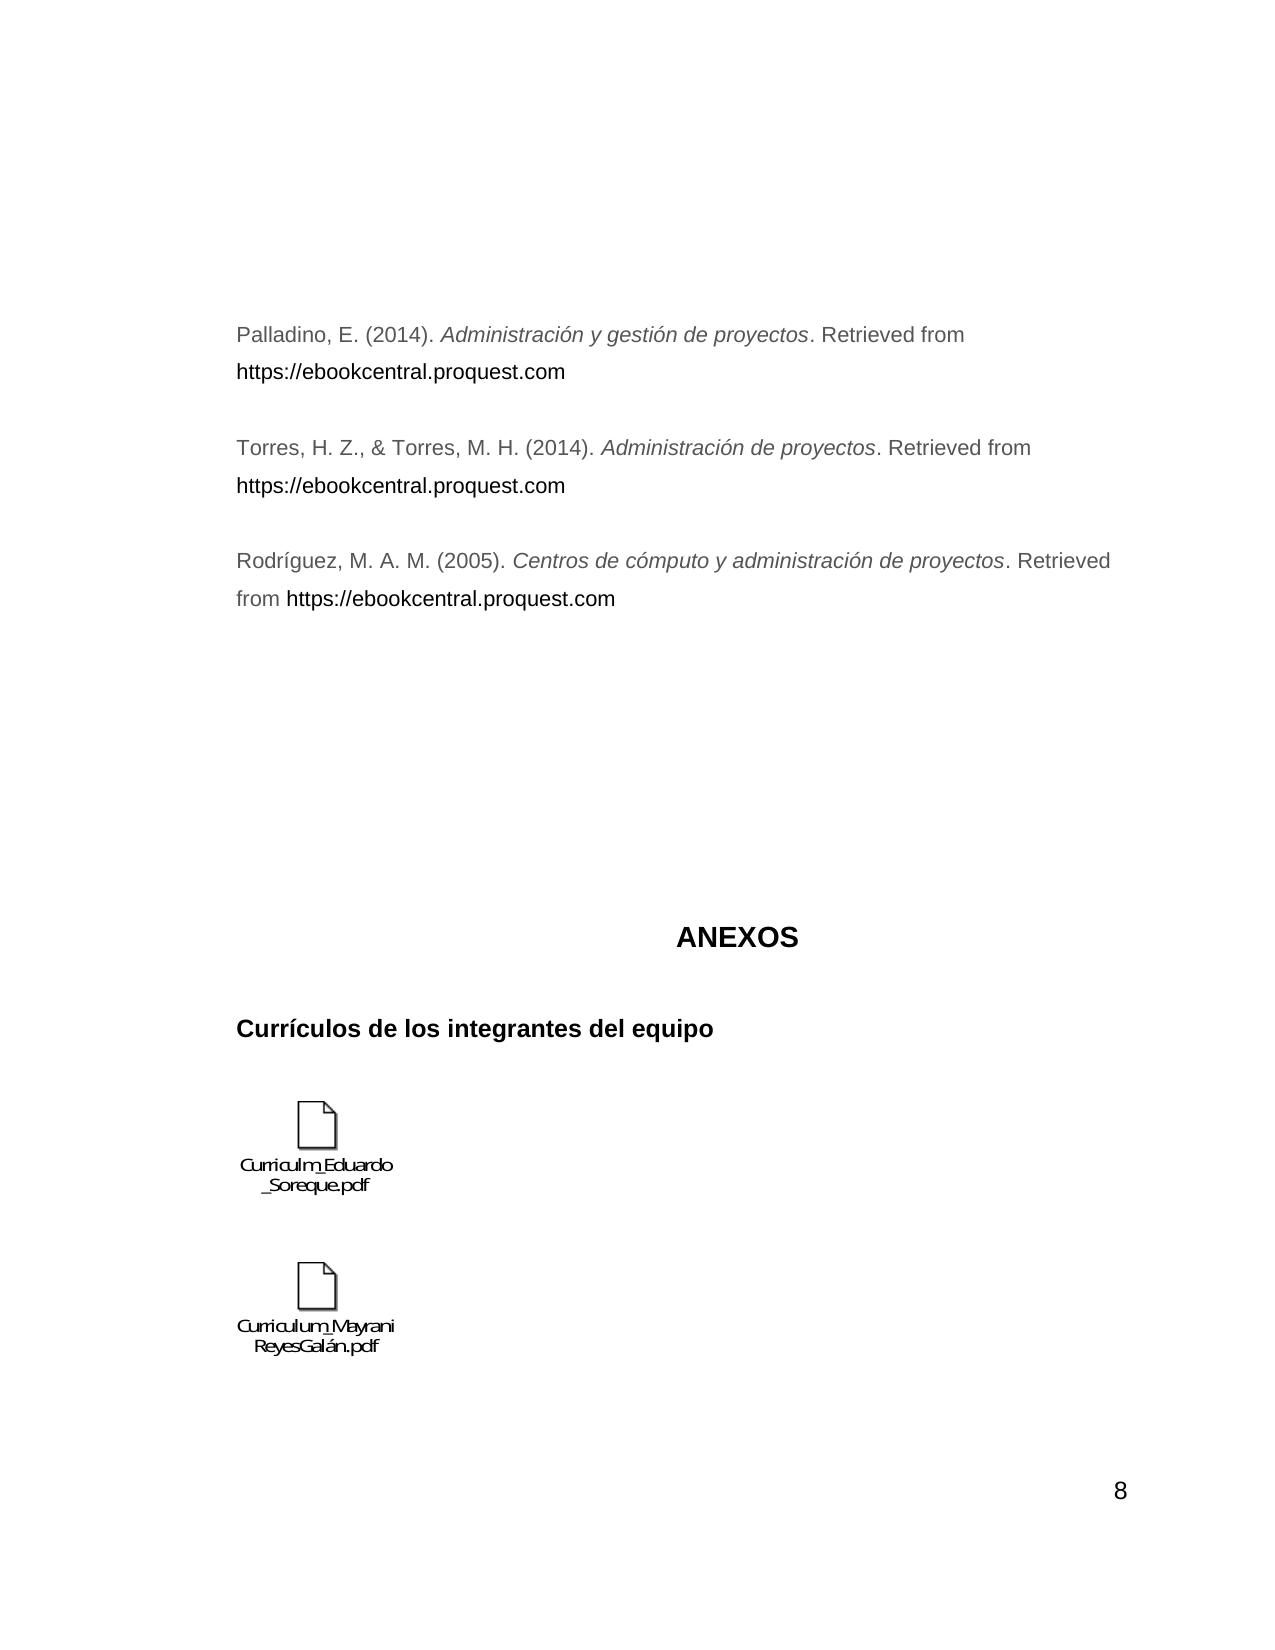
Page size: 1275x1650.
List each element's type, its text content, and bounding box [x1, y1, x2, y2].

text Currículos de los integrantes del equipo [236, 1014, 1127, 1043]
subtitle ANEXOS [347, 921, 1127, 954]
